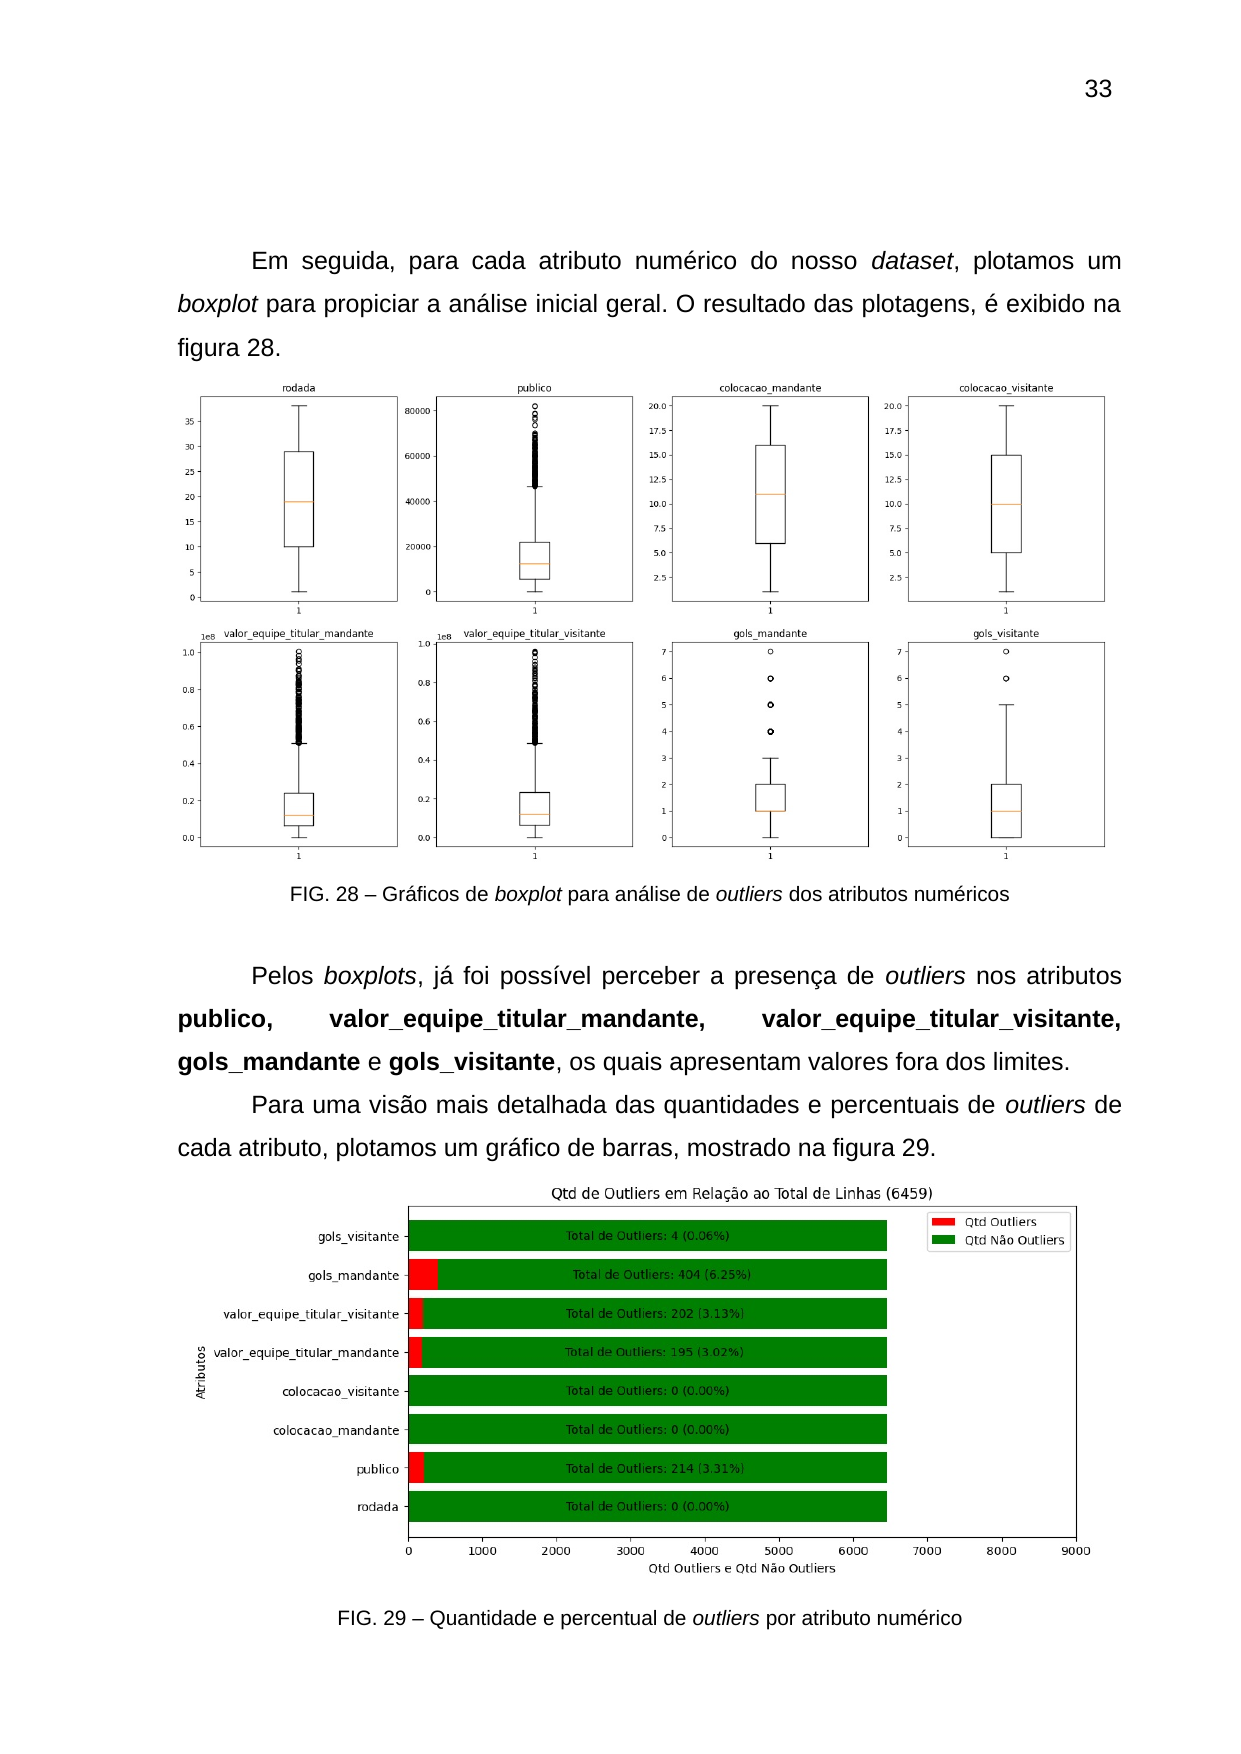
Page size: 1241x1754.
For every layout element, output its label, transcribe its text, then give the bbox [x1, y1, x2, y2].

text FIG. 28 – Gráficos de boxplot para análise de outliers dos atributos numéricos [177, 882, 1122, 906]
text Pelos boxplots, já foi possível perceber a presença de outliers nos atributos publico, valor_equipe_titular_mandante, valor_equipe_titular_visitante, gols_mandante e gols_visitante, os quais apresentam valores fora dos limites. [177, 961, 1122, 1076]
picture [177, 375, 1121, 868]
text FIG. 29 – Quantidade e percentual de outliers por atributo numérico [177, 1606, 1122, 1629]
picture [177, 1176, 1122, 1591]
text Em seguida, para cada atributo numérico do nosso dataset, plotamos um boxplot para propiciar a análise inicial geral. O resultado das plotagens, é exibido na figura 28. [177, 246, 1122, 361]
text Para uma visão mais detalhada das quantidades e percentuais de outliers de cada atributo, plotamos um gráfico de barras, mostrado na figura 29. [177, 1090, 1122, 1162]
